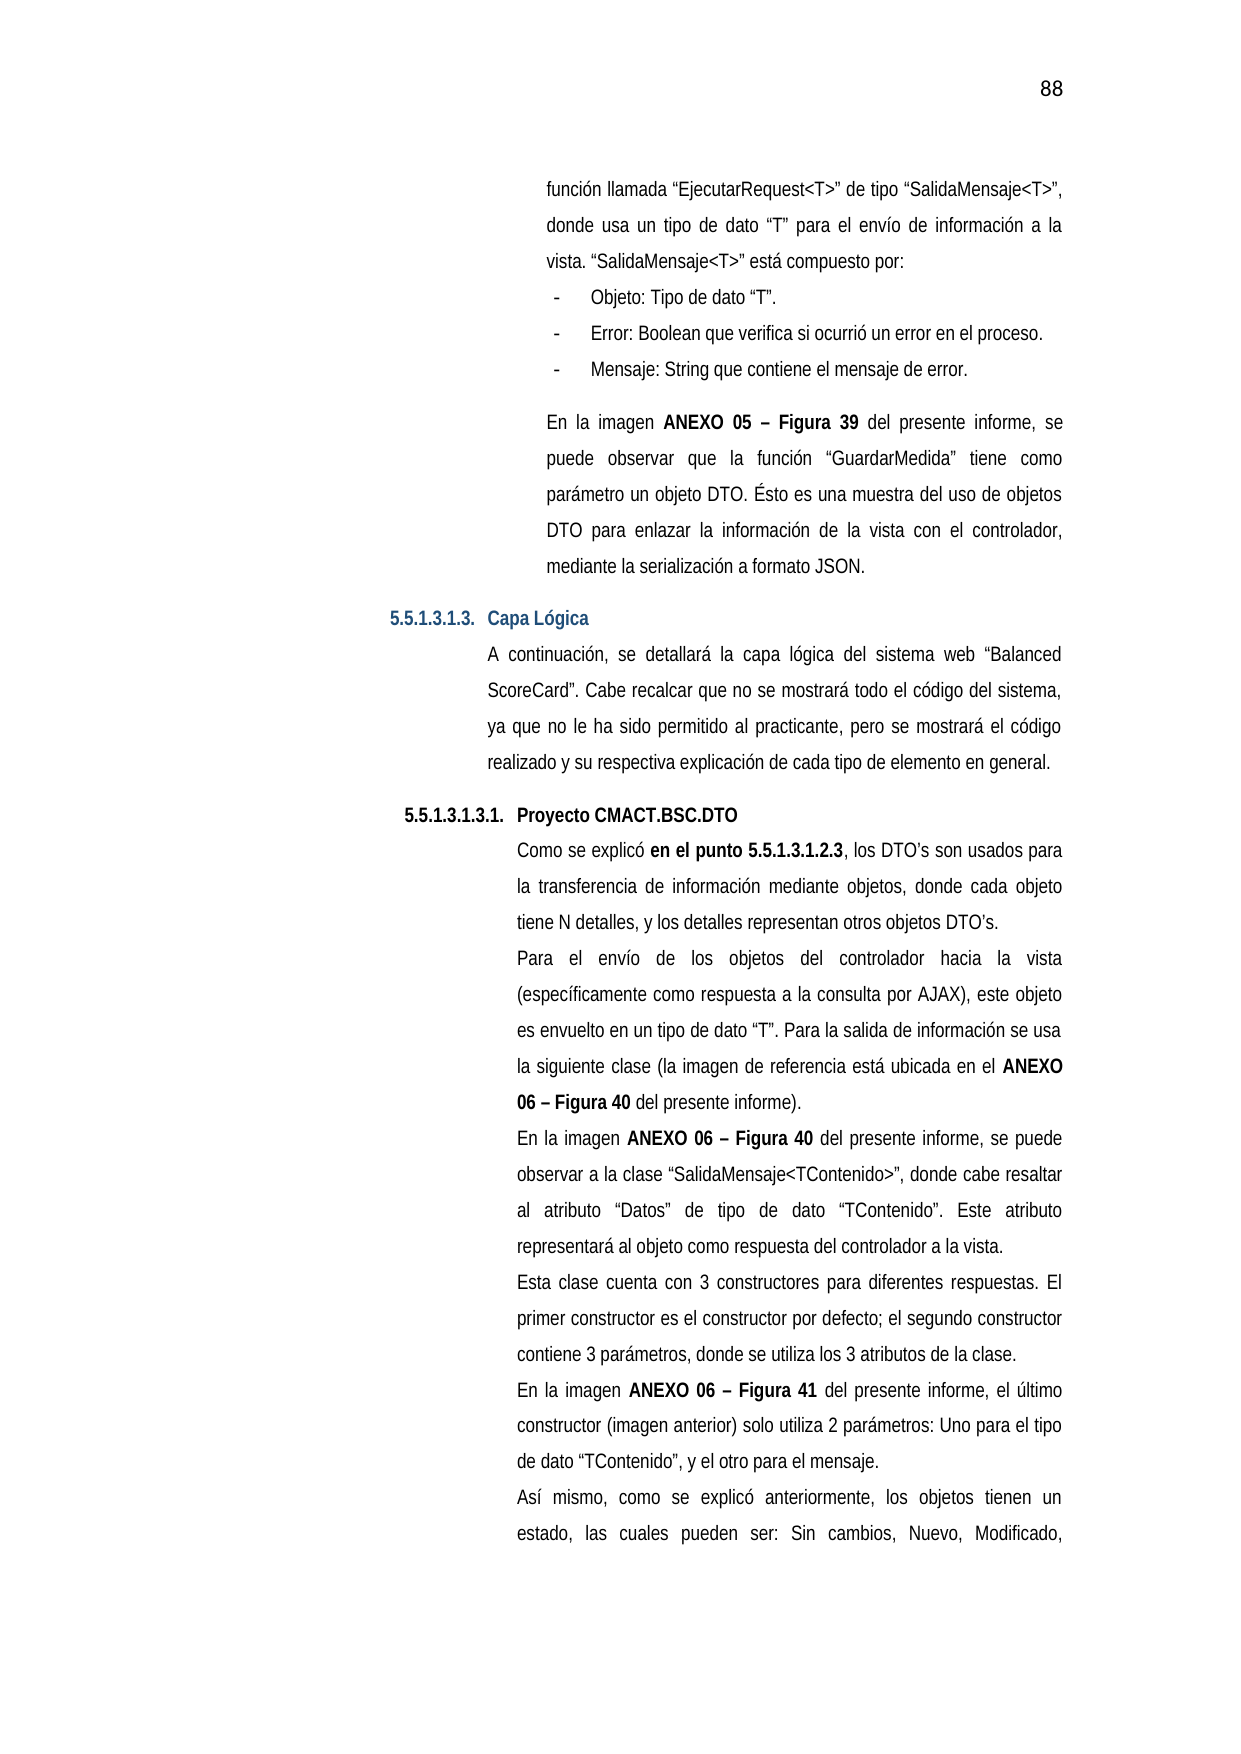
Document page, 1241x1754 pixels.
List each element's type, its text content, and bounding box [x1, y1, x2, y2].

list Esta clase cuenta con 3 constructores para diferentes respuestas. El primer constructor es el constructor por defecto; el segundo constructor contiene 3 parámetros, donde se utiliza los 3 atributos de la clase. [517, 1270, 1063, 1366]
list En la imagen ANEXO 06 – Figura 41 del presente informe, el último constructor (imagen anterior) solo utiliza 2 parámetros: Uno para el tipo de dato “TContenido”, y el otro para el mensaje. [517, 1377, 1063, 1473]
list Mensaje: String que contiene el mensaje de error. [553, 357, 1063, 381]
list Para el envío de los objetos del controlador hacia la vista (específicamente como respuesta a la consulta por AJAX), este objeto es envuelto en un tipo de dato “T”. Para la salida de información se usa la siguiente clase (la imagen de referencia está ubicada en el ANEXO 06 – Figura 40 del presente informe). [517, 946, 1063, 1114]
list Como se explicó en el punto 5.5.1.3.1.2.3, los DTO’s son usados para la transferencia de información mediante objetos, donde cada objeto tiene N detalles, y los detalles representan otros objetos DTO’s. [517, 838, 1063, 934]
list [546, 177, 1063, 273]
list Capa Lógica [390, 606, 1063, 630]
list Error: Boolean que verifica si ocurrió un error en el proceso. [553, 321, 1063, 345]
text En la imagen ANEXO 05 – Figura 39 del presente informe, se puede observar que la función “GuardarMedida” tiene como parámetro un objeto DTO. Ésto es una muestra del uso de objetos DTO para enlazar la información de la vista con el controlador, mediante la serialización a formato JSON. [546, 410, 1063, 577]
list En la imagen ANEXO 06 – Figura 40 del presente informe, se puede observar a la clase “SalidaMensaje<TContenido>”, donde cabe resaltar al atributo “Datos” de tipo de dato “TContenido”. Este atributo representará al objeto como respuesta del controlador a la vista. [517, 1126, 1063, 1258]
list Objeto: Tipo de dato “T”. [553, 285, 1063, 309]
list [517, 1485, 1063, 1545]
list A continuación, se detallará la capa lógica del sistema web “Balanced ScoreCard”. Cabe recalcar que no se mostrará todo el código del sistema, ya que no le ha sido permitido al practicante, pero se mostrará el código realizado y su respectiva explicación de cada tipo de elemento en general. [487, 642, 1063, 774]
list Proyecto CMACT.BSC.DTO [404, 802, 1063, 826]
